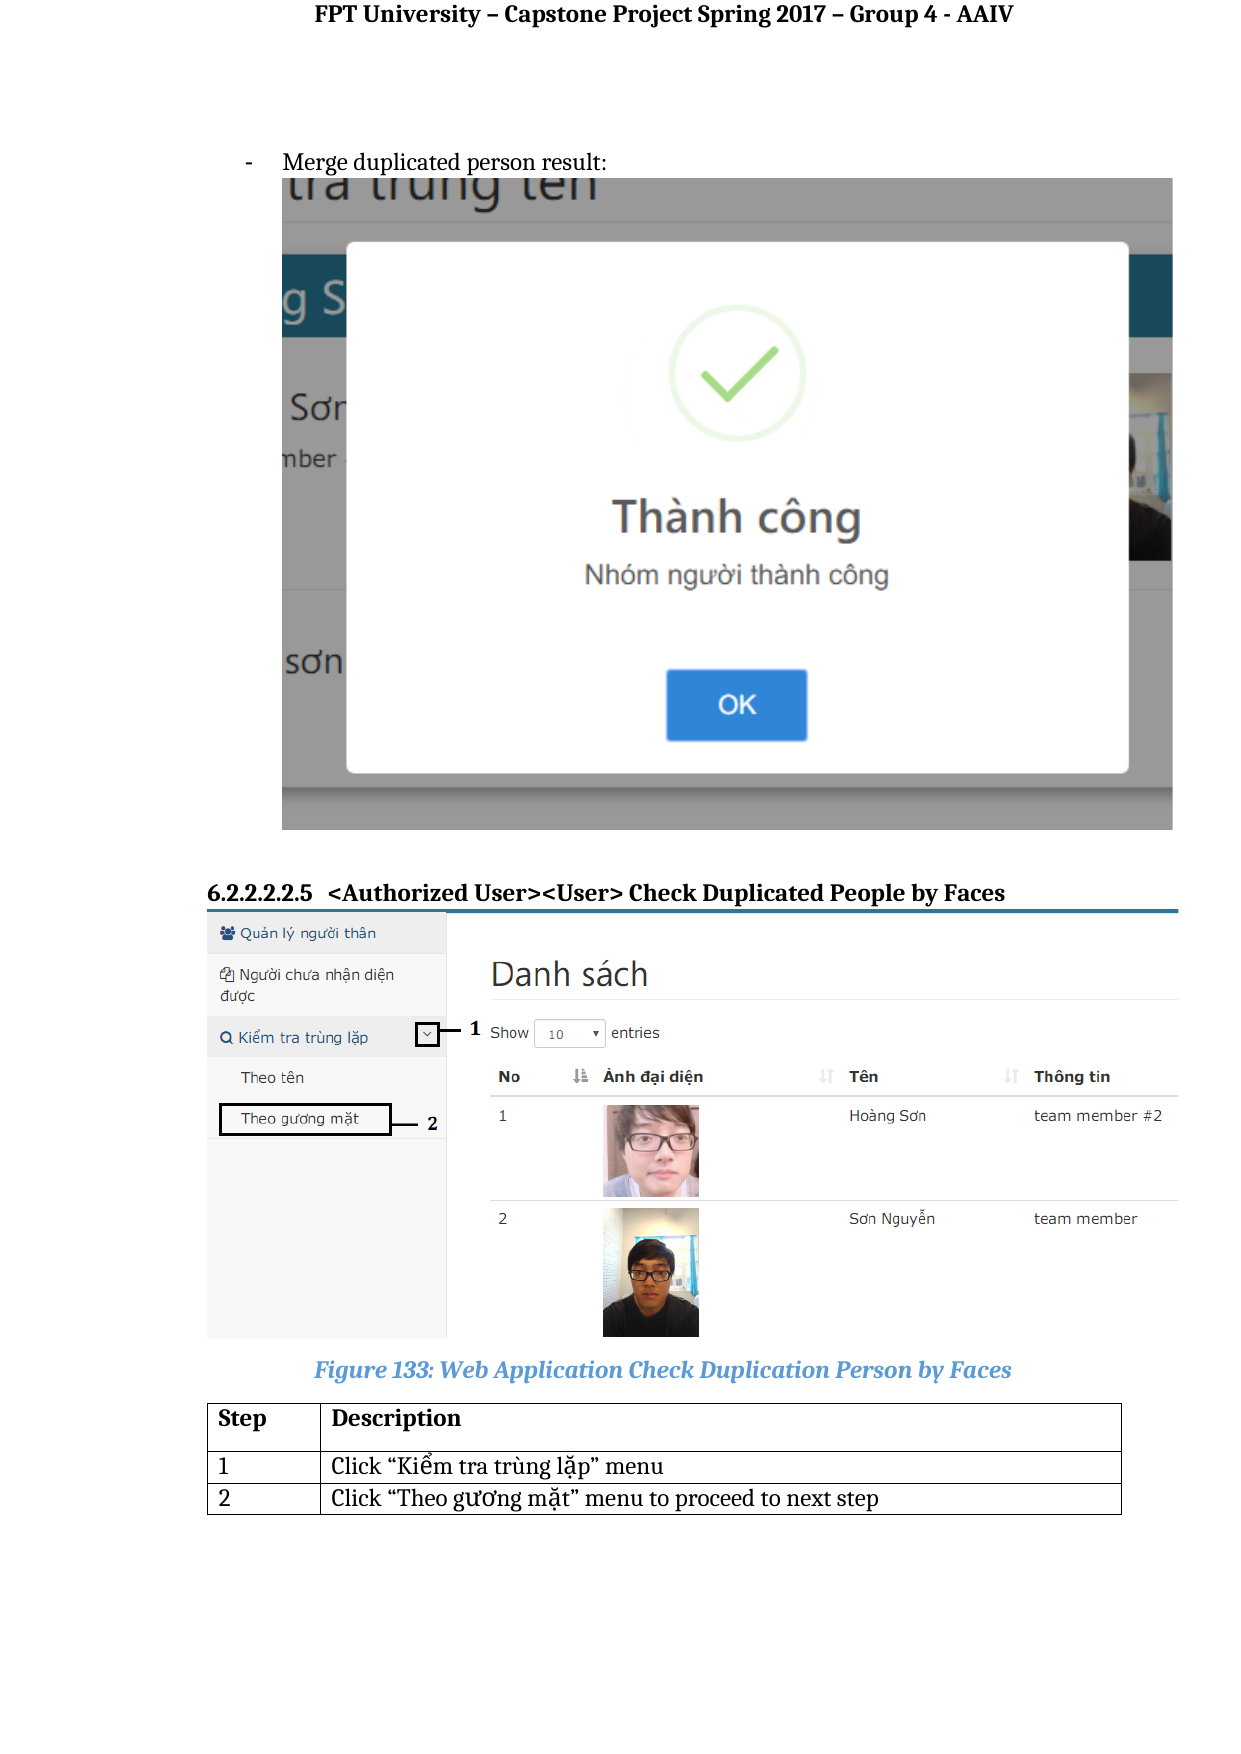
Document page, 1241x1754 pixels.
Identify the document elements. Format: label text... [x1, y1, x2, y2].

picture [207, 909, 1179, 1338]
subtitle <Authorized User><User> Check Duplicated People by Faces [207, 879, 1122, 907]
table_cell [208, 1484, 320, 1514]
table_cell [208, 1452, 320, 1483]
picture [282, 178, 1173, 830]
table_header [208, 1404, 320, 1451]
list Merge duplicated person result: [244, 147, 1122, 177]
text Figure 133: Web Application Check Duplication Person by Faces [207, 1356, 1122, 1385]
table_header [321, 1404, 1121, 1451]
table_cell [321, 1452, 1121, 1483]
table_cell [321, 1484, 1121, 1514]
